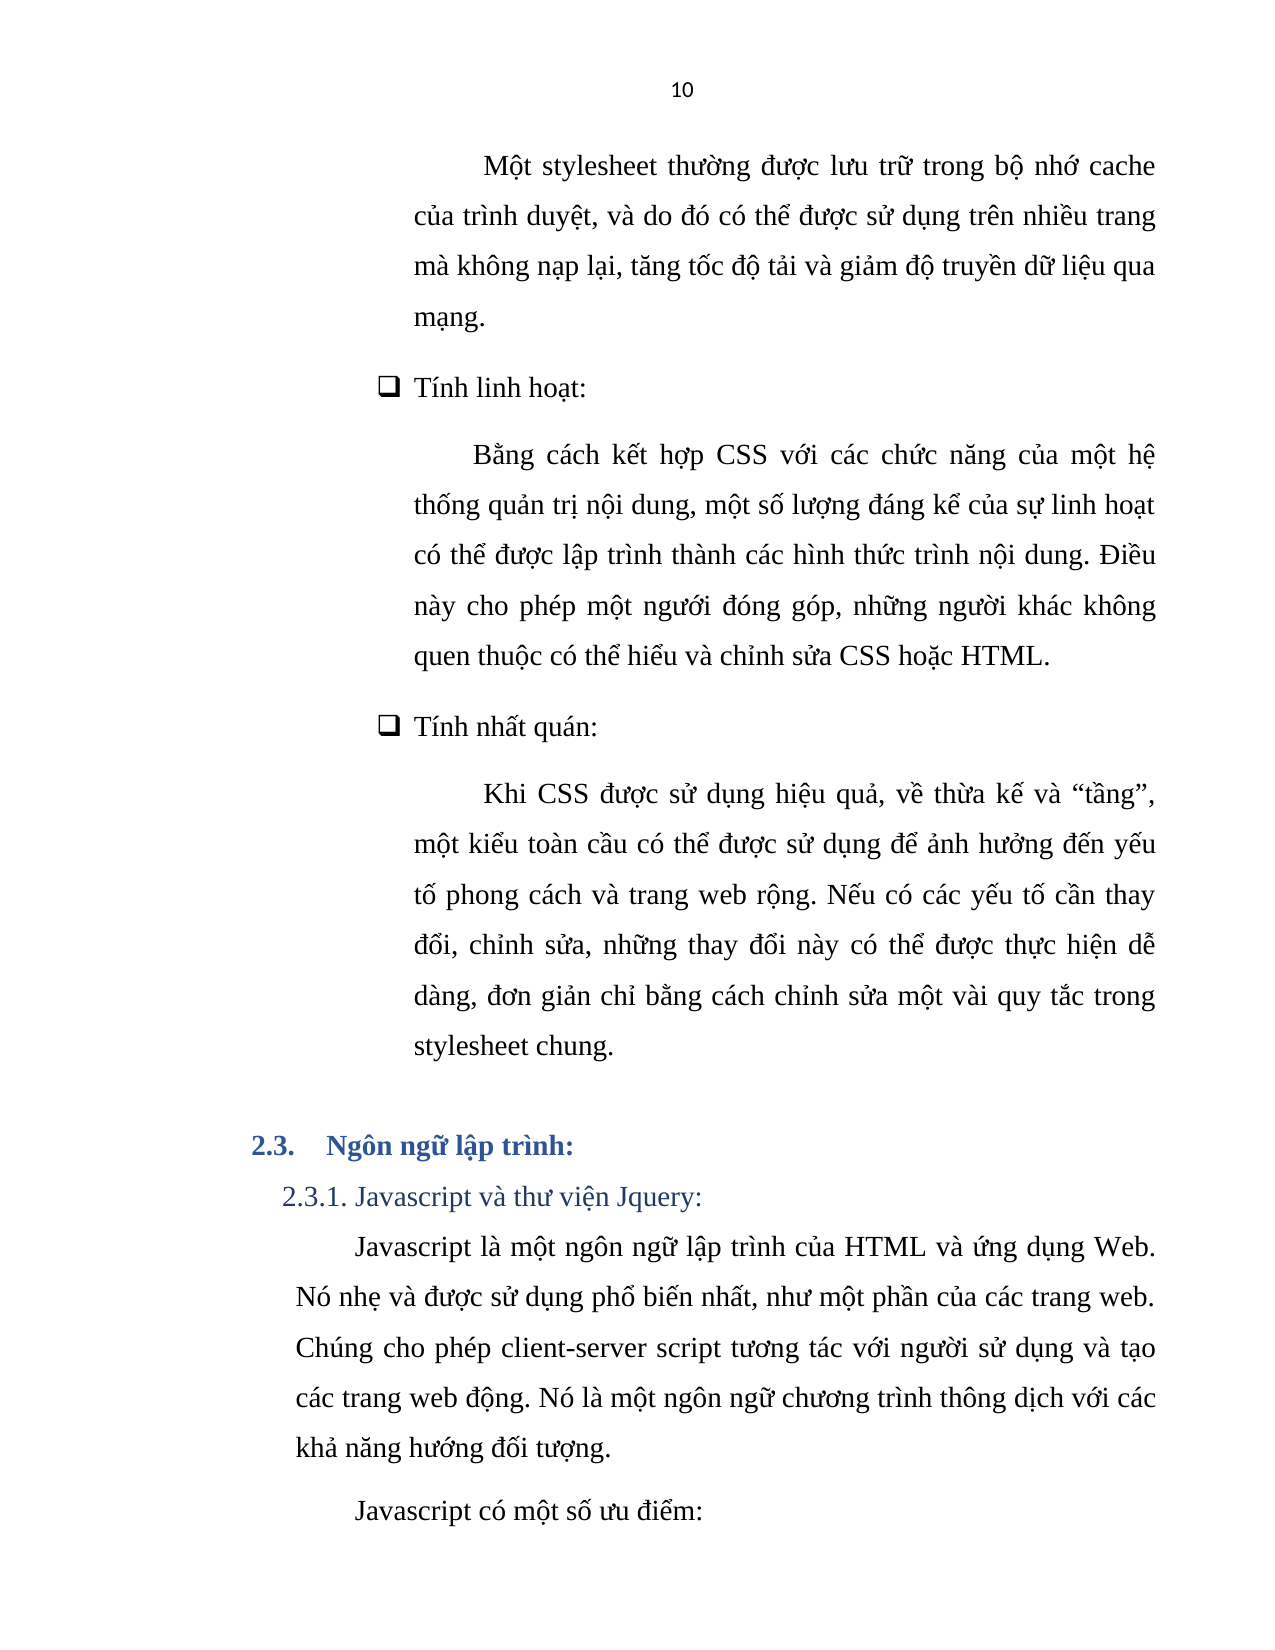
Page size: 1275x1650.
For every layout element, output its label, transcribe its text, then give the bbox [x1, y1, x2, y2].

subtitle 2.3.1. Javascript và thư viện Jquery: [207, 1179, 1157, 1212]
list Ngôn ngữ lập trình: [251, 1128, 1157, 1162]
text Javascript là một ngôn ngữ lập trình của HTML và ứng dụng Web. Nó nhẹ và được sử dụng phổ biến nhất, như một phần của các trang web. Chúng cho phép client-server script tương tác với người sử dụng và tạo các trang web động. Nó là một ngôn ngữ chương trình thông dịch với các khả năng hướng đối tượng. [295, 1229, 1157, 1464]
text Một stylesheet thường được lưu trữ trong bộ nhớ cache của trình duyệt, và do đó có thể được sử dụng trên nhiều trang mà không nạp lại, tăng tốc độ tải và giảm độ truyền dữ liệu qua mạng. [413, 148, 1157, 332]
list Tính nhất quán: [376, 709, 1157, 743]
text Javascript có một số ưu điểm: [295, 1493, 1157, 1527]
list Tính linh hoạt: [376, 370, 1157, 403]
text Khi CSS được sử dụng hiệu quả, về thừa kế và “tầng”, một kiểu toàn cầu có thể được sử dụng để ảnh hưởng đến yếu tố phong cách và trang web rộng. Nếu có các yếu tố cần thay đổi, chỉnh sửa, những thay đổi này có thể được thực hiện dễ dàng, đơn giản chỉ bằng cách chỉnh sửa một vài quy tắc trong stylesheet chung. [413, 776, 1157, 1061]
text Bằng cách kết hợp CSS với các chức năng của một hệ thống quản trị nội dung, một số lượng đáng kể của sự linh hoạt có thể được lập trình thành các hình thức trình nội dung. Điều này cho phép một ngưới đóng góp, những người khác không quen thuộc có thể hiểu và chỉnh sửa CSS hoặc HTML. [413, 437, 1157, 672]
